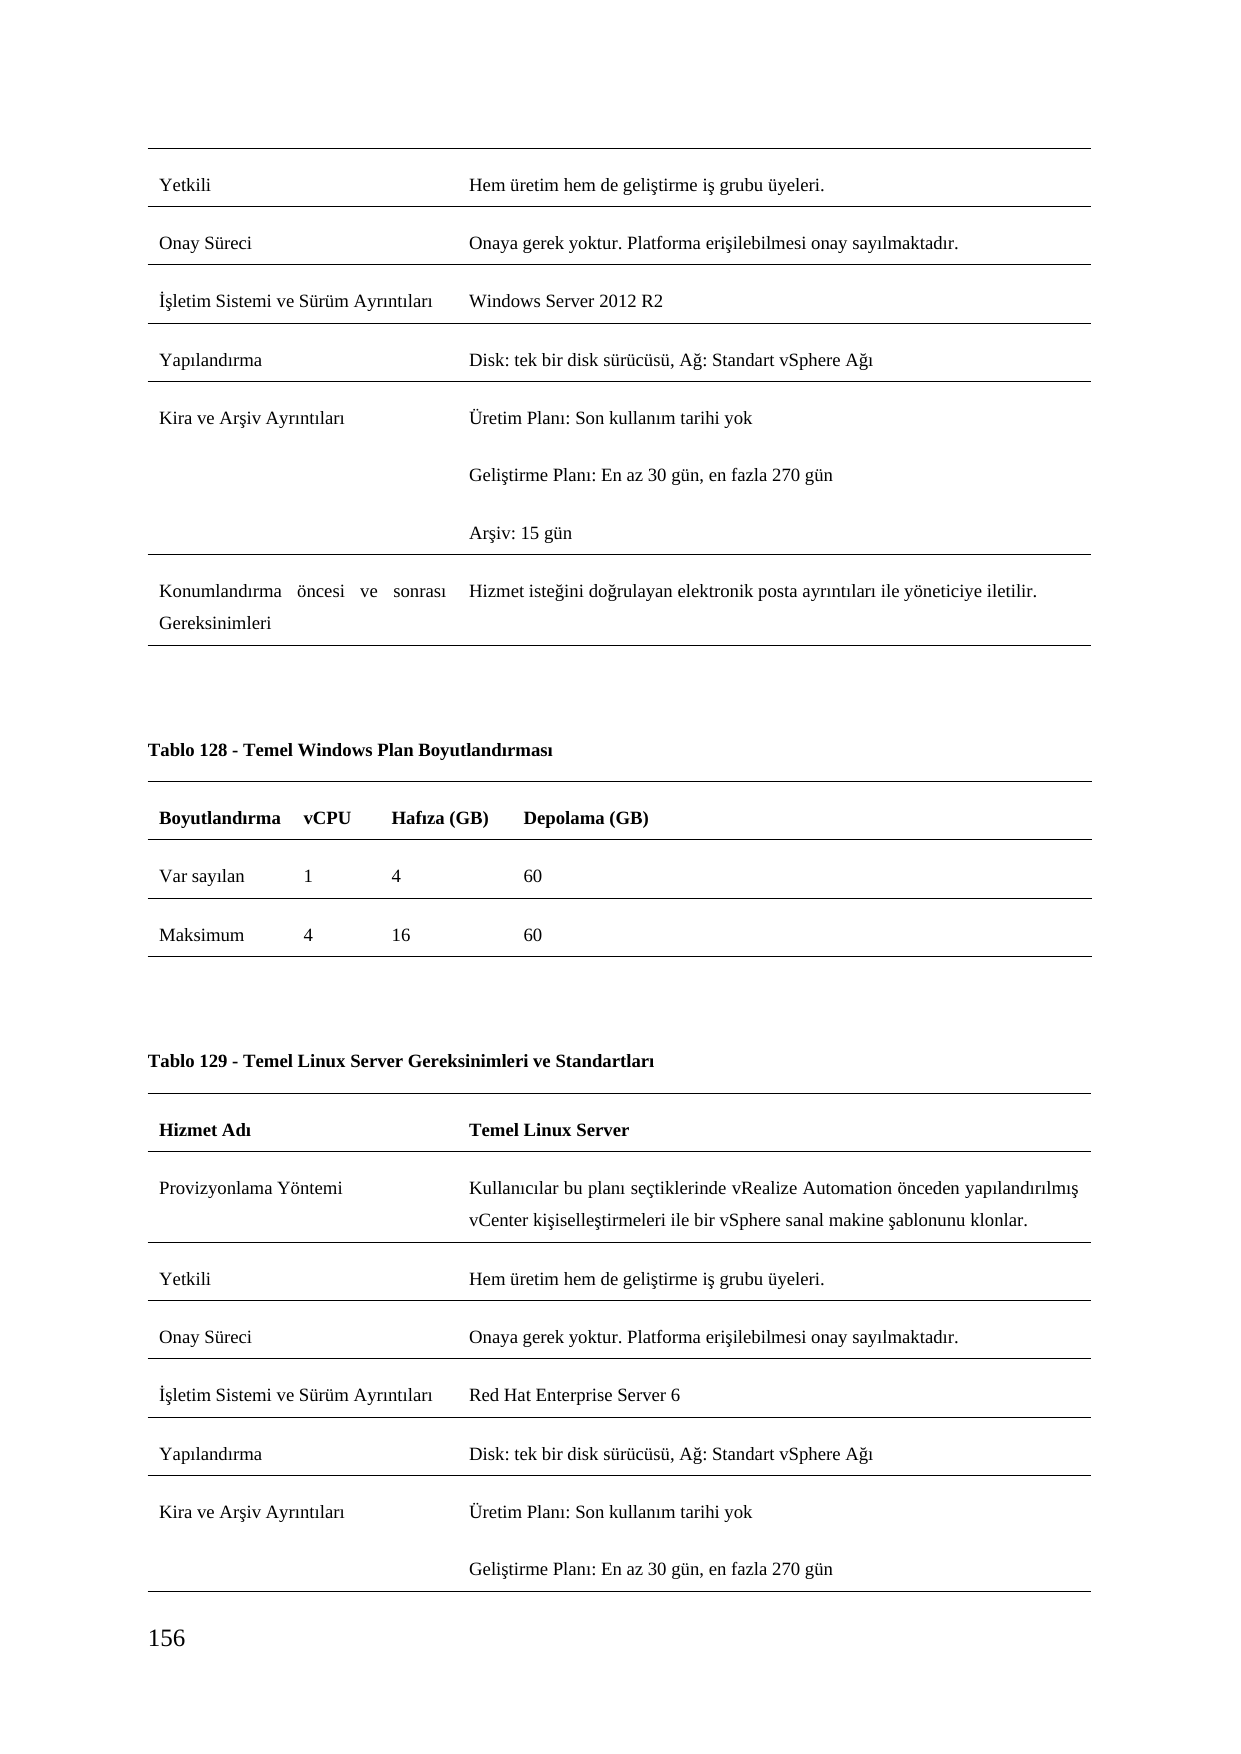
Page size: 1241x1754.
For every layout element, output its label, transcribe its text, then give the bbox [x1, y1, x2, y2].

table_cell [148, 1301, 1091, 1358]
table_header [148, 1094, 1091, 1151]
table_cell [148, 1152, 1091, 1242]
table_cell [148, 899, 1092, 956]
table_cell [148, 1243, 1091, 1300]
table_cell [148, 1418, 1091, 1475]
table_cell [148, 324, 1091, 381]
text Tablo 128 - Temel Windows Plan Boyutlandırması [148, 739, 1093, 760]
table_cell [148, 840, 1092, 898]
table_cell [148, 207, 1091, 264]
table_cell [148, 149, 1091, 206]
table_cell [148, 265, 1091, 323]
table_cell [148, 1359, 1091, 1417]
text Tablo 129 - Temel Linux Server Gereksinimleri ve Standartları [148, 1050, 1093, 1072]
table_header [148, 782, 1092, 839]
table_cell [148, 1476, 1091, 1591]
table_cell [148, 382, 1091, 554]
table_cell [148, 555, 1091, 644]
